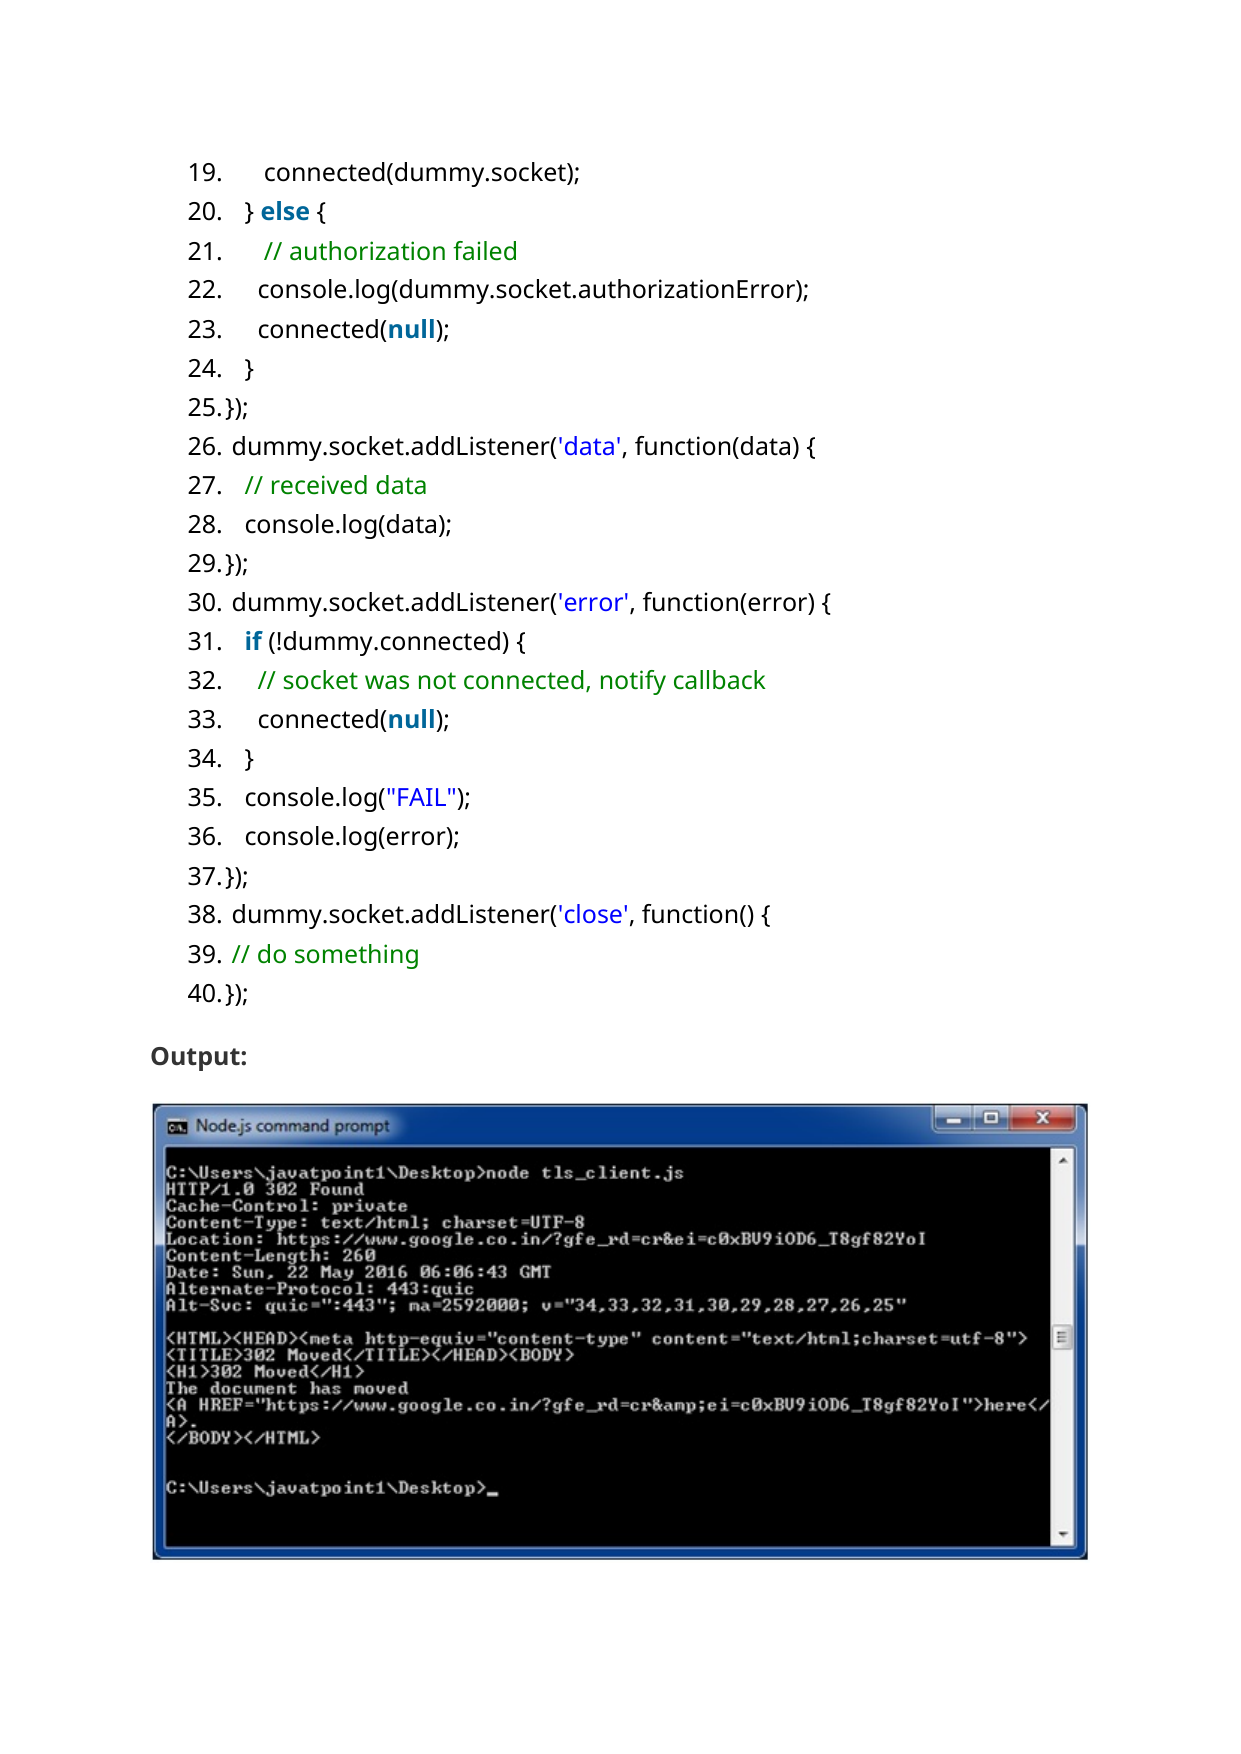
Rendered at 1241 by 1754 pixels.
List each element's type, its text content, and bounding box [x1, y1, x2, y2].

list } [187, 345, 1090, 384]
list if (!dummy.connected) { [187, 619, 1090, 658]
list }); [187, 541, 1090, 580]
list connected(null); [187, 306, 1090, 345]
list console.log("FAIL"); [187, 775, 1090, 814]
list } else { [187, 189, 1090, 228]
list connected(null); [187, 697, 1090, 736]
list }); [187, 970, 1090, 1009]
list // socket was not connected, notify callback [187, 658, 1090, 697]
list }); [187, 853, 1090, 892]
list console.log(data); [187, 502, 1090, 541]
text Output: [150, 1038, 1090, 1073]
list // authorization failed [187, 228, 1090, 267]
list }); [187, 384, 1090, 423]
list console.log(error); [187, 814, 1090, 853]
list dummy.socket.addListener('error', function(error) { [187, 580, 1090, 619]
list connected(dummy.socket); [187, 150, 1090, 189]
list dummy.socket.addListener('data', function(data) { [187, 423, 1090, 462]
list // do something [187, 931, 1090, 970]
list dummy.socket.addListener('close', function() { [187, 892, 1090, 931]
list } [187, 736, 1090, 775]
list // received data [187, 462, 1090, 502]
picture [150, 1101, 1091, 1563]
list console.log(dummy.socket.authorizationError); [187, 267, 1090, 306]
